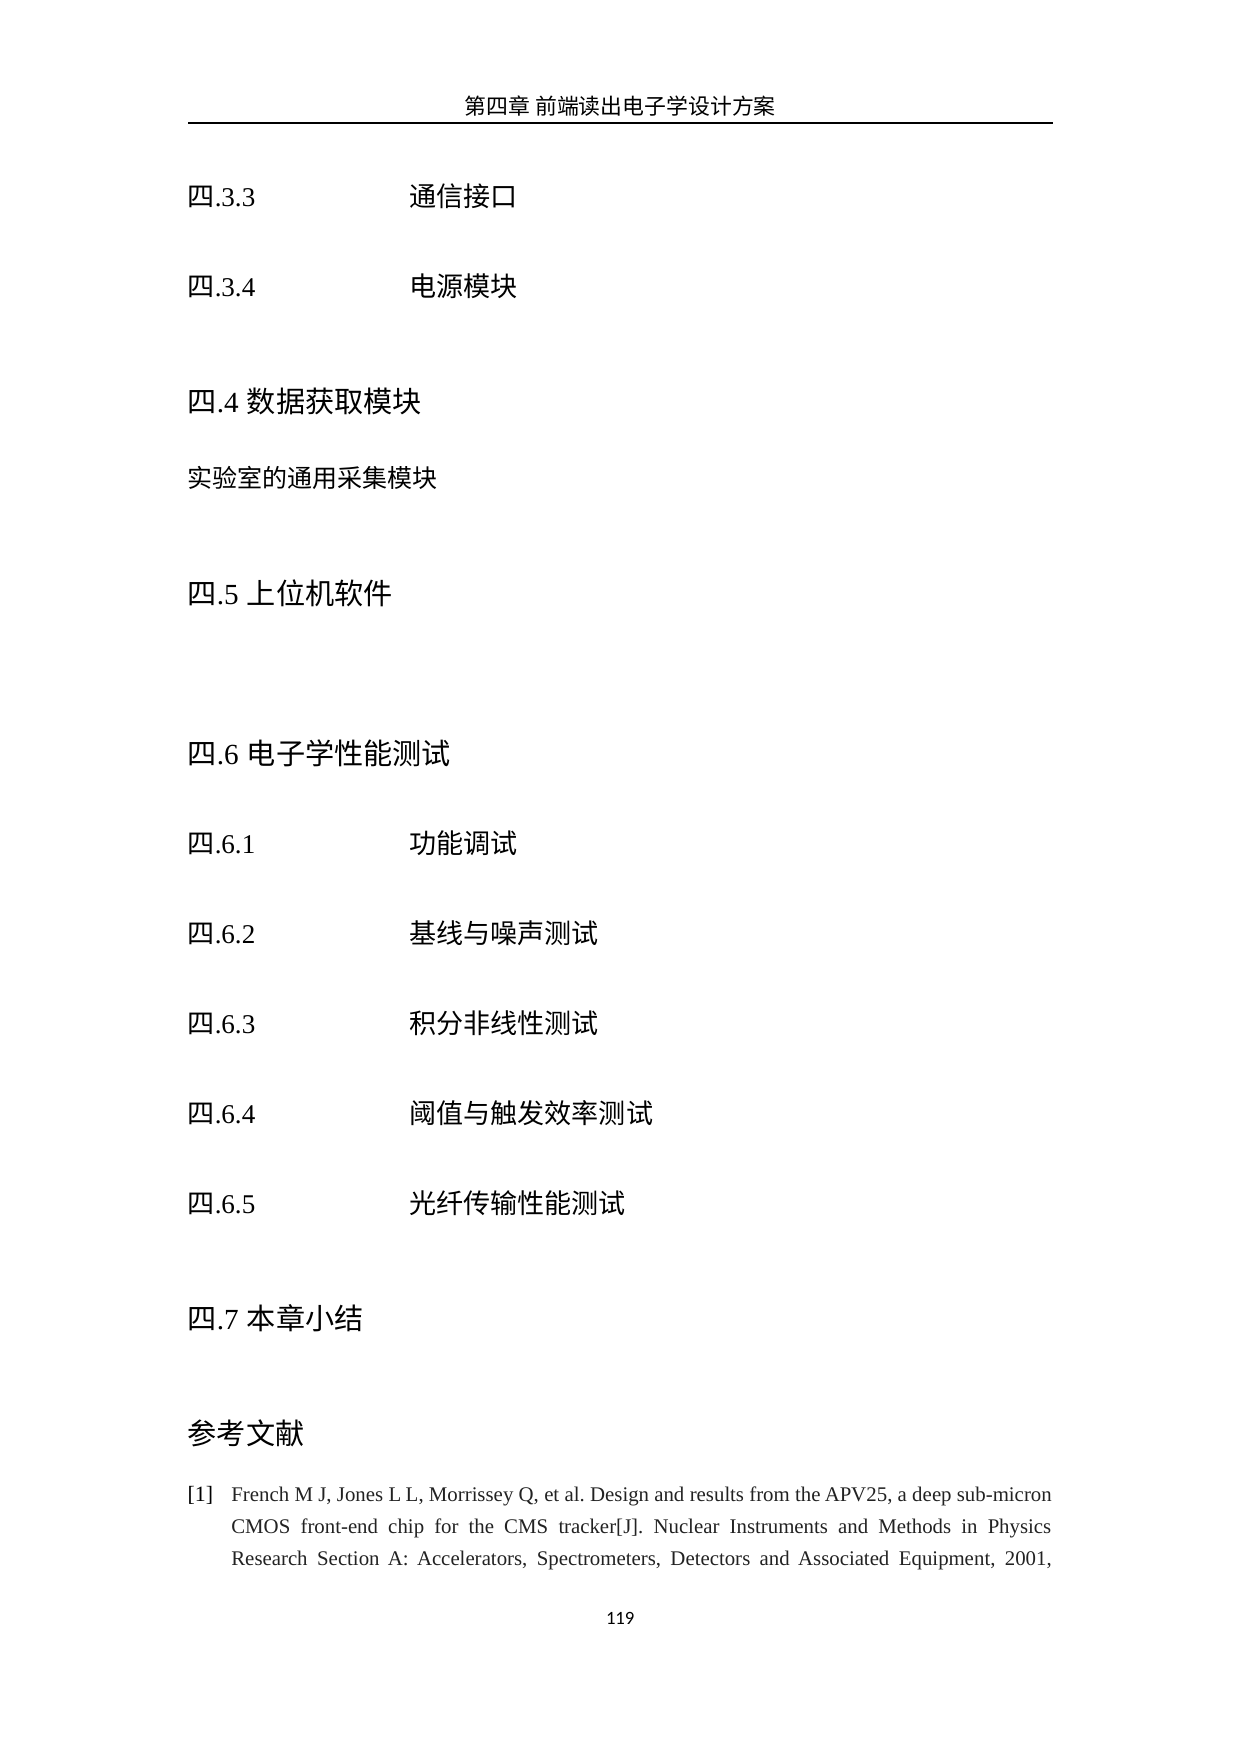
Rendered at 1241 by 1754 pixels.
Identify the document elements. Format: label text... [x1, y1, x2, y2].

subtitle 电源模块 [187, 252, 1053, 317]
text 实验室的通用采集模块 [187, 444, 1053, 509]
subtitle 数据获取模块 [187, 367, 1053, 432]
subtitle 基线与噪声测试 [187, 899, 1053, 964]
subtitle 功能调试 [187, 809, 1053, 874]
subtitle 积分非线性测试 [187, 989, 1053, 1054]
subtitle 参考文献 [187, 1399, 1053, 1464]
subtitle 上位机软件 [187, 559, 1053, 624]
subtitle 电子学性能测试 [187, 719, 1053, 784]
subtitle 本章小结 [187, 1284, 1053, 1349]
subtitle 阈值与触发效率测试 [187, 1079, 1053, 1144]
subtitle 光纤传输性能测试 [187, 1169, 1053, 1234]
subtitle 通信接口 [187, 162, 1053, 227]
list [187, 1477, 1053, 1574]
